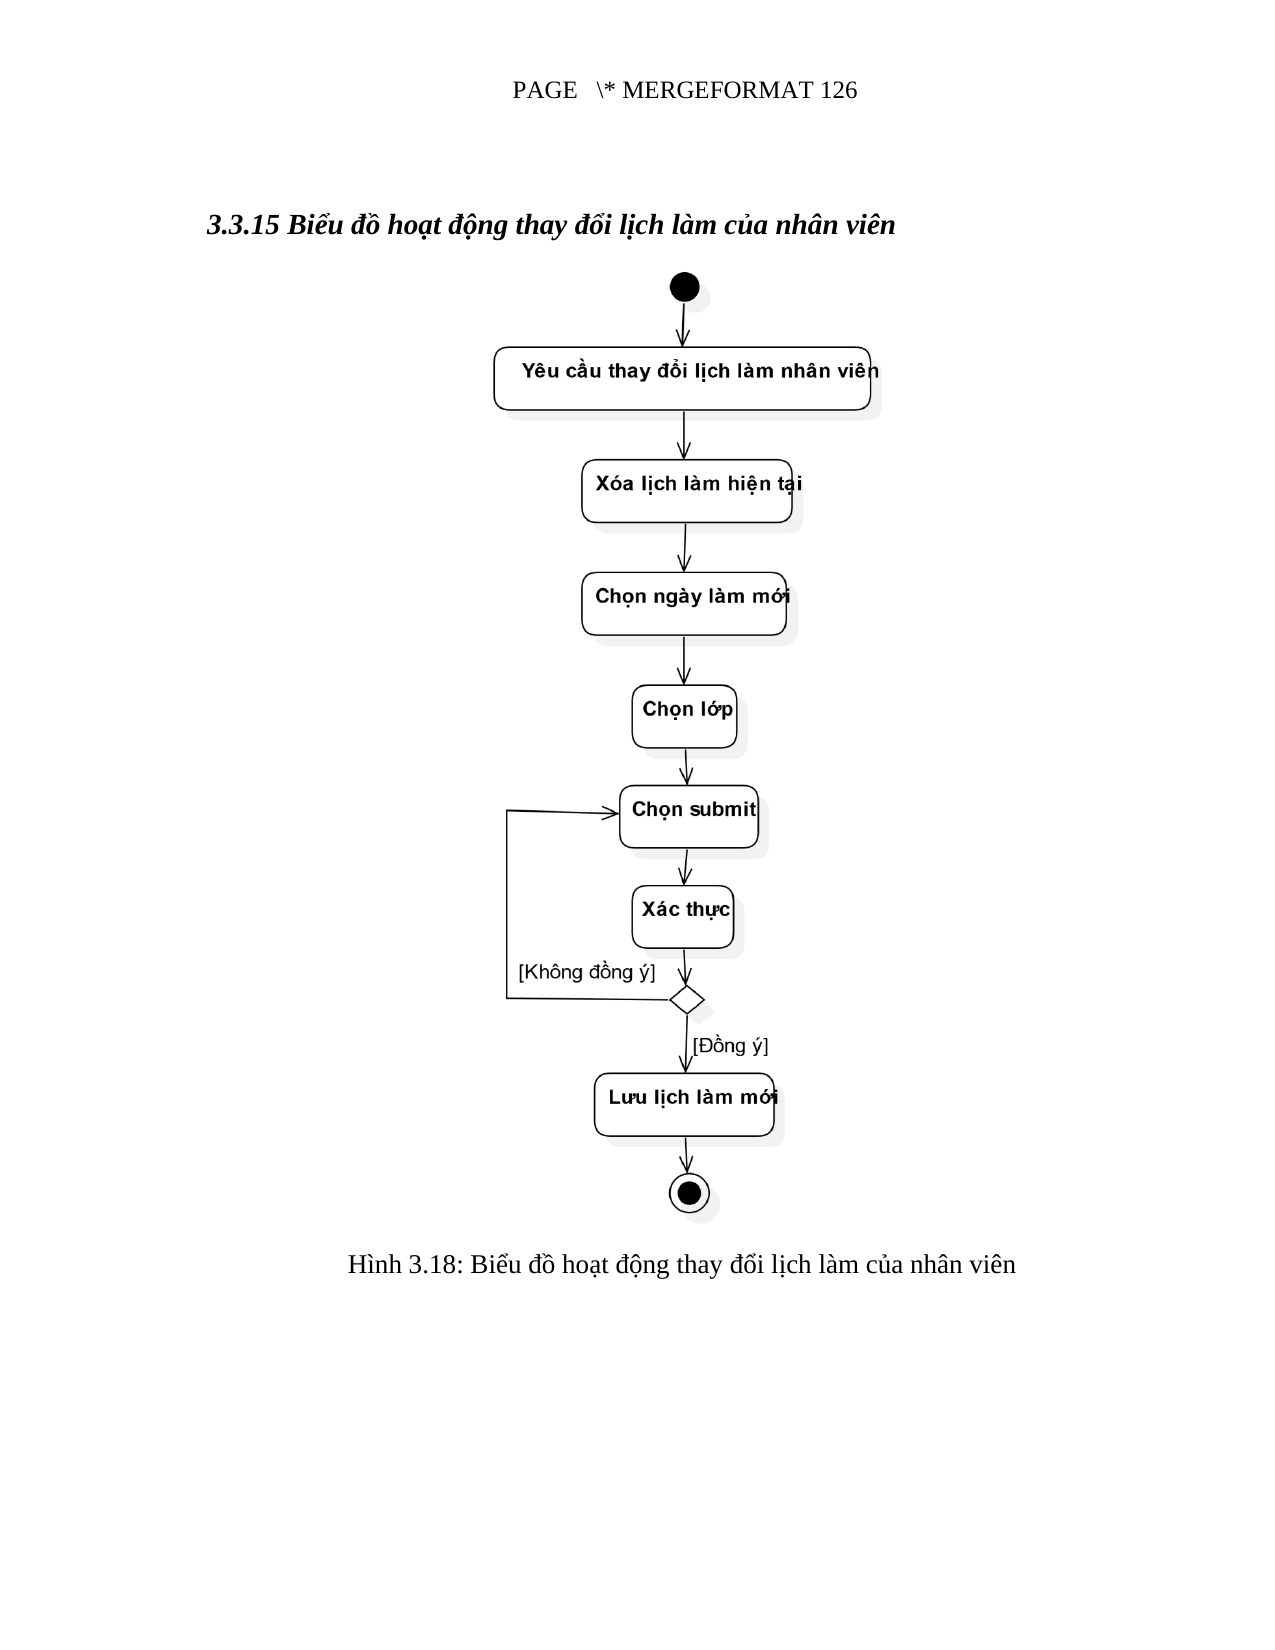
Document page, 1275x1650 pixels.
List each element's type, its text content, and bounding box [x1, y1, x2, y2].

picture [478, 257, 886, 1228]
text 3.3.15 Biểu đồ hoạt động thay đổi lịch làm của nhân viên [207, 207, 1157, 240]
